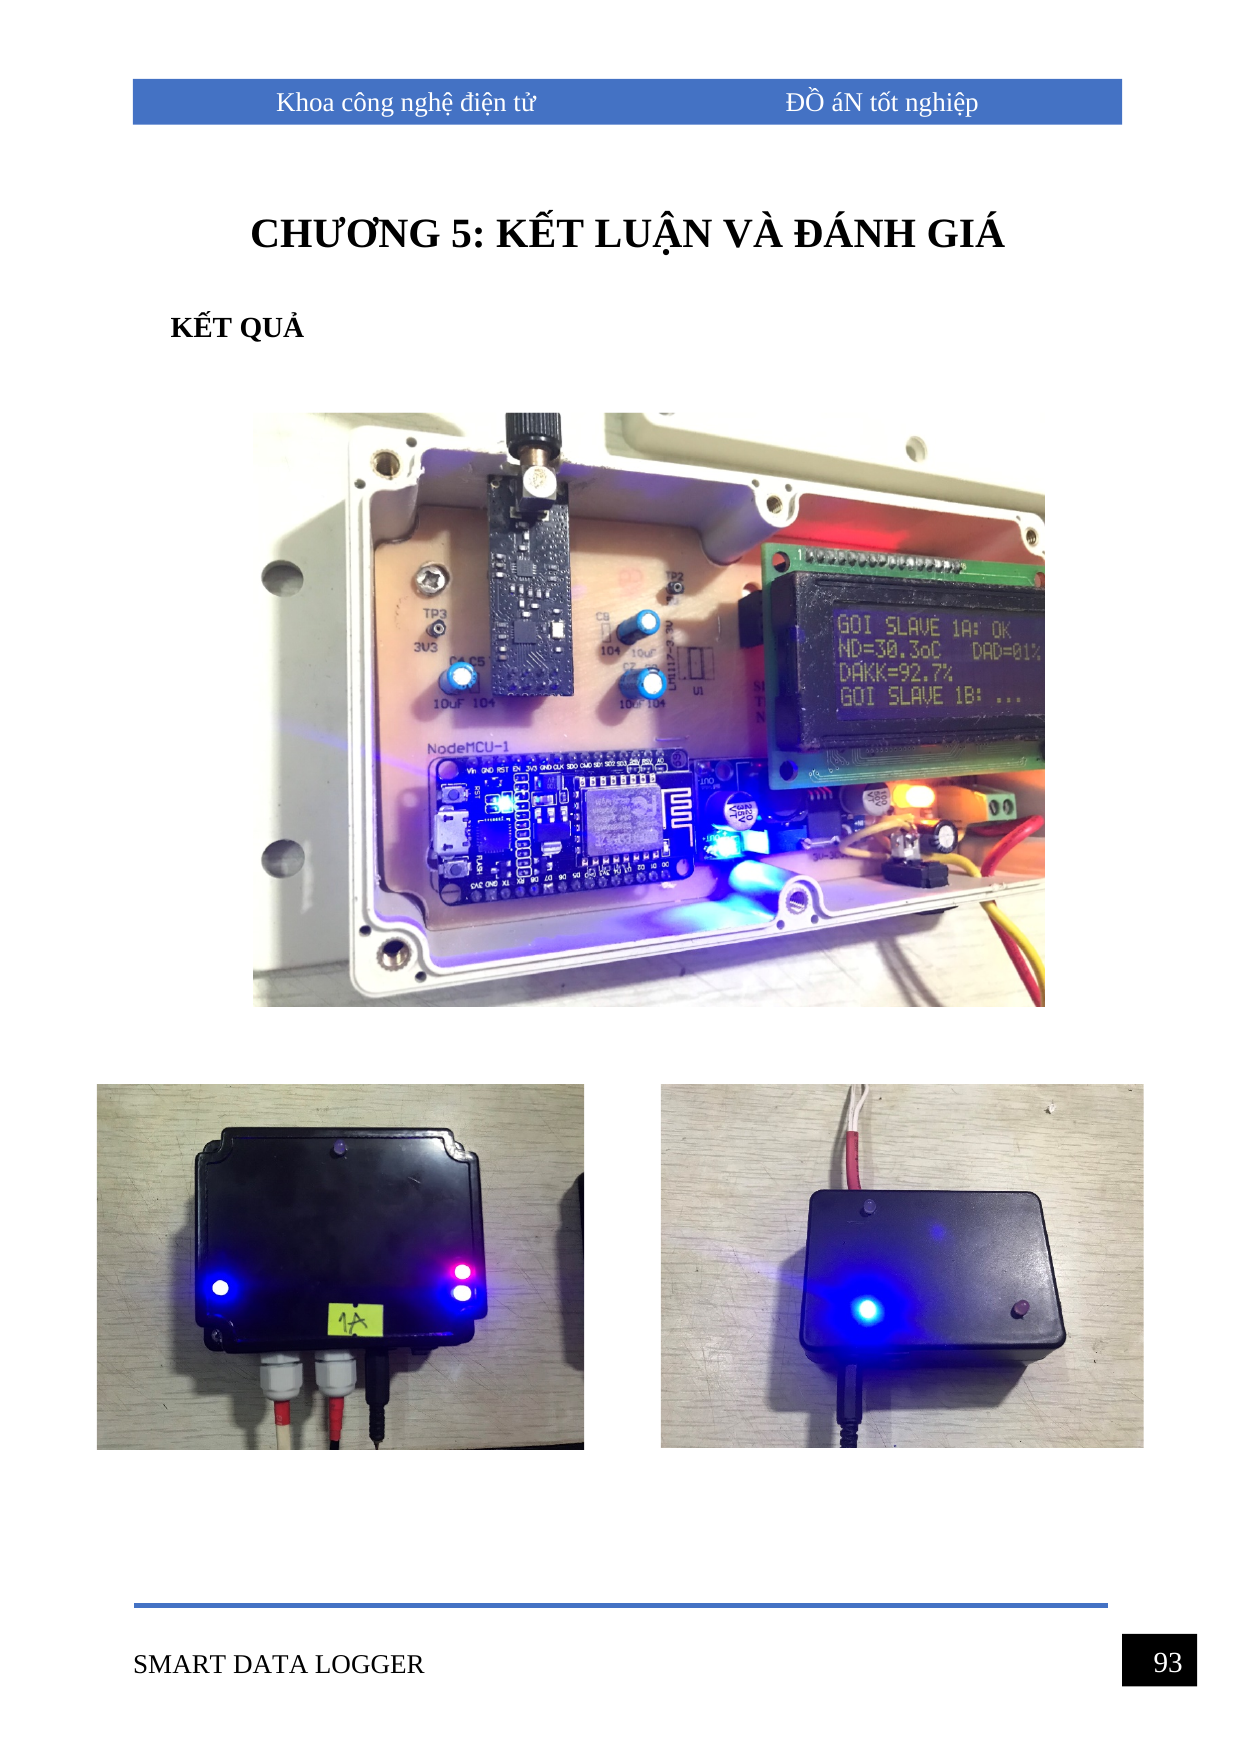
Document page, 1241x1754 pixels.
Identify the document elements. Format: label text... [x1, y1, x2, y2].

picture [659, 1084, 1143, 1447]
picture [254, 413, 1044, 1007]
subtitle KẾT QUẢ [170, 310, 1122, 344]
picture [96, 1084, 585, 1450]
subtitle CHƯƠNG 5: KẾT LUẬN VÀ ĐÁNH GIÁ [133, 208, 1122, 256]
